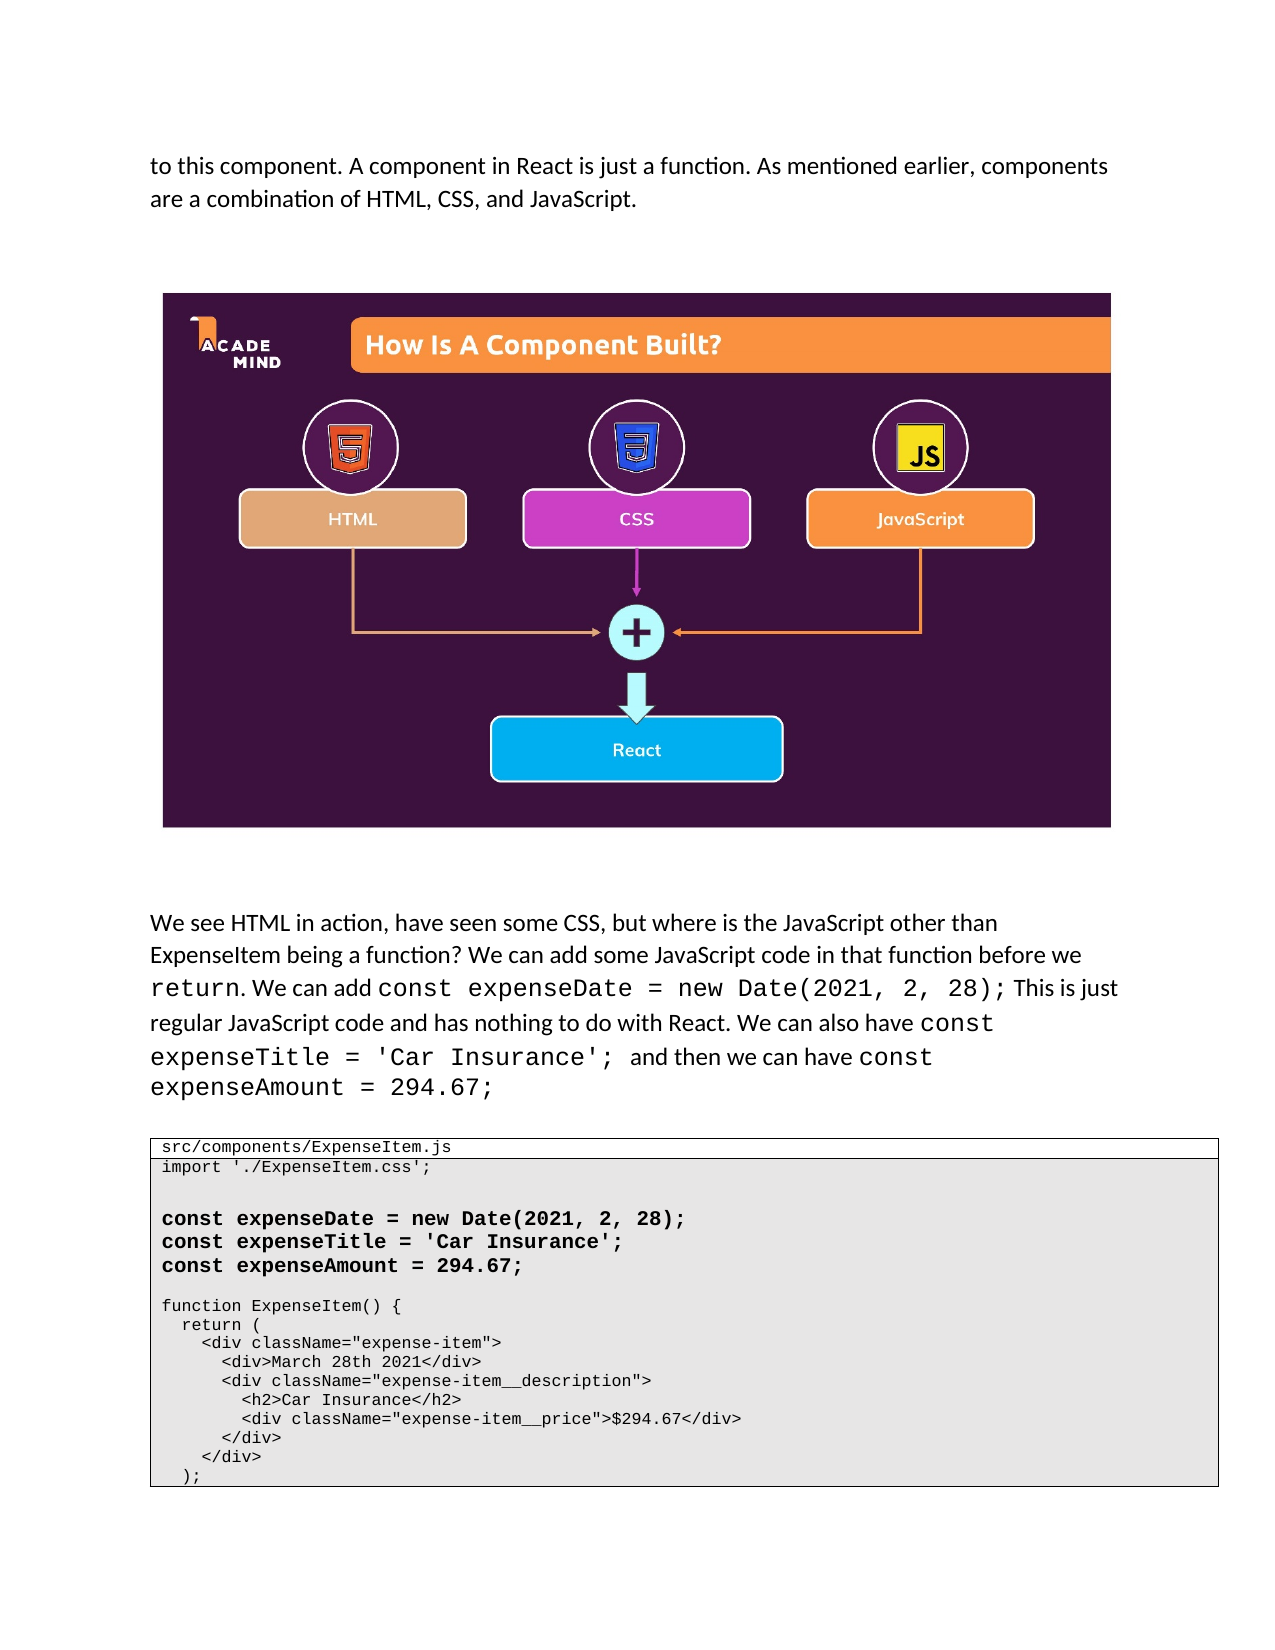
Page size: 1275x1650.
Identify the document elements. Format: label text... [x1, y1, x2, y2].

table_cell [151, 1159, 1218, 1486]
text We see HTML in action, have seen some CSS, but where is the JavaScript other than ExpenseItem being a function? We can add some JavaScript code in that function before we return. We can add const expenseDate = new Date(2021, 2, 28); This is just regular JavaScript code and has nothing to do with React. We can also have const expenseTitle = 'Car Insurance'; and then we can have const expenseAmount = 294.67; [150, 907, 1125, 1103]
table_header src/components/ExpenseItem.js [151, 1139, 1218, 1158]
picture [150, 215, 1124, 905]
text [150, 150, 1125, 213]
